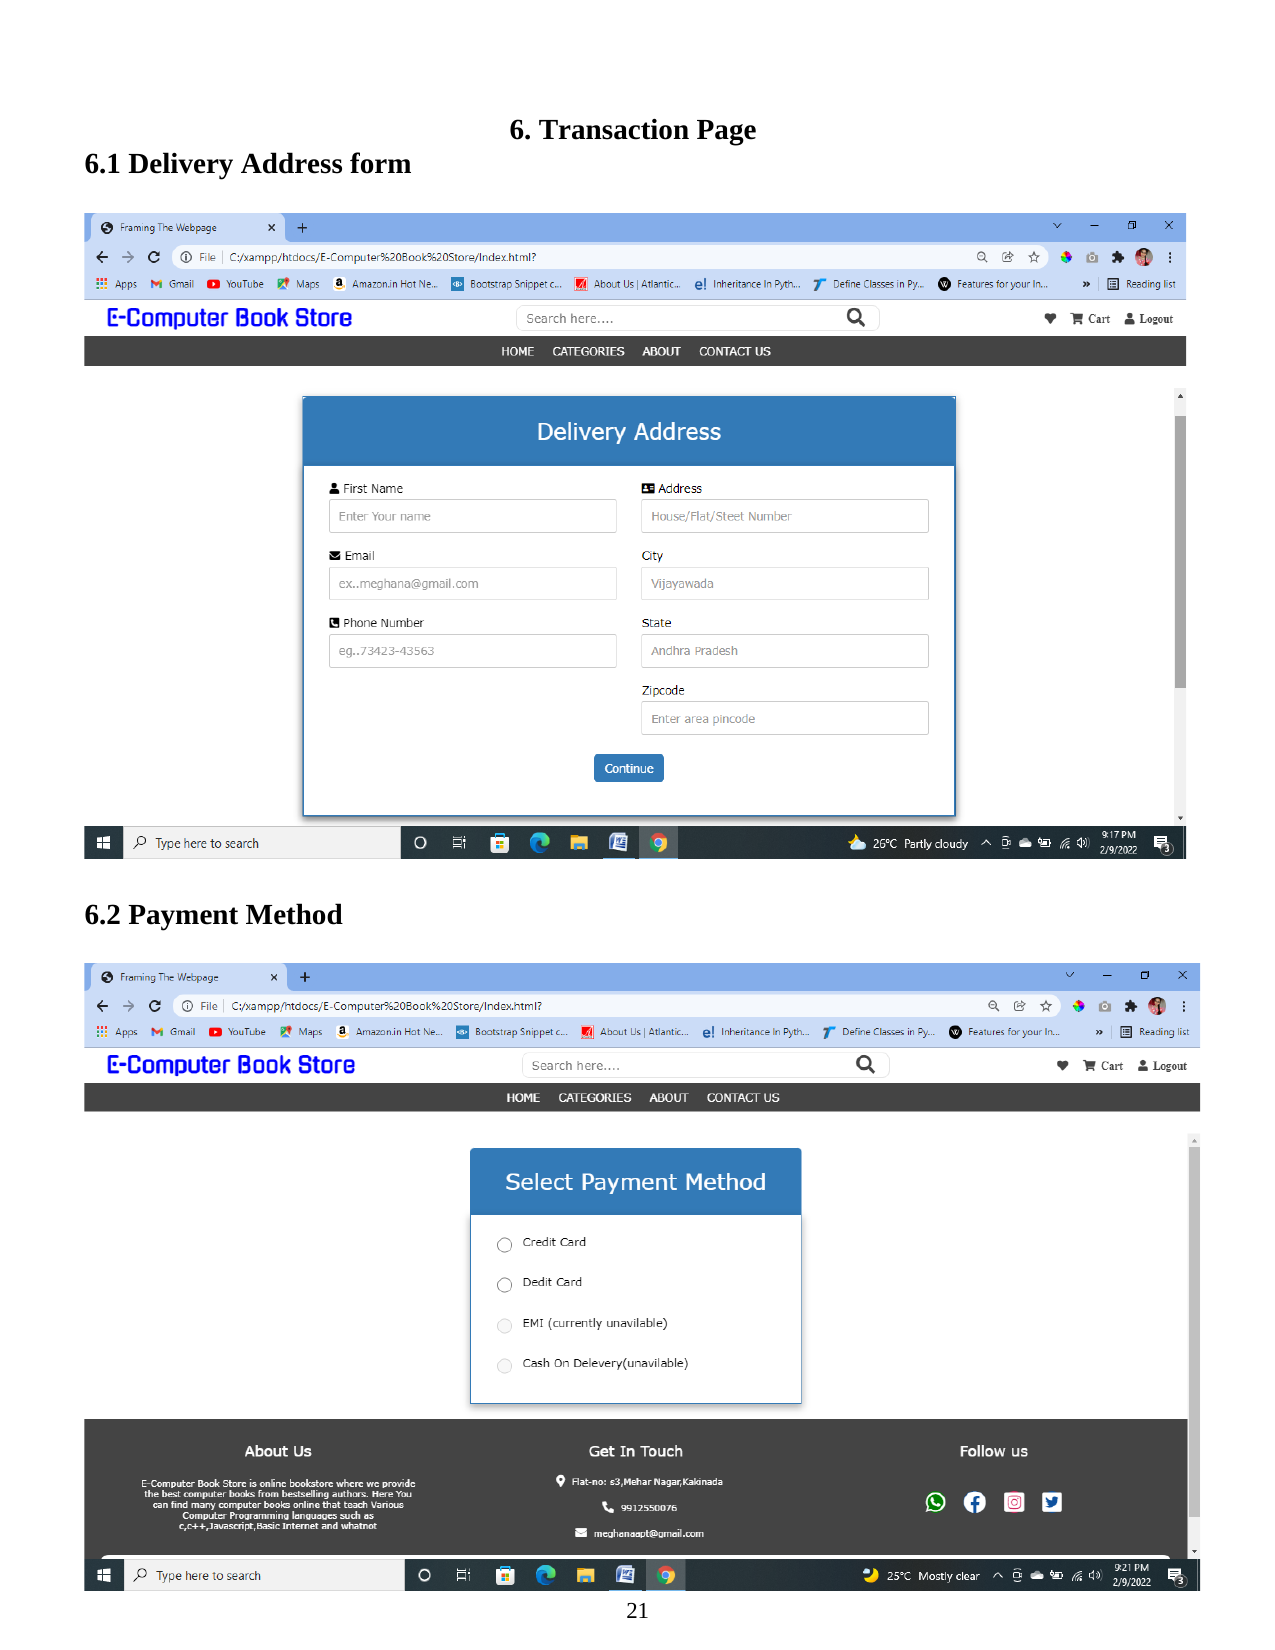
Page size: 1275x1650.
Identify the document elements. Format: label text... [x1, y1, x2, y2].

picture [84, 963, 1200, 1591]
picture [84, 213, 1187, 859]
text 6.1 Delivery Address form [84, 146, 1125, 179]
text 6.2 Payment Method [84, 897, 1125, 930]
text 6. Transaction Page [509, 112, 1125, 146]
